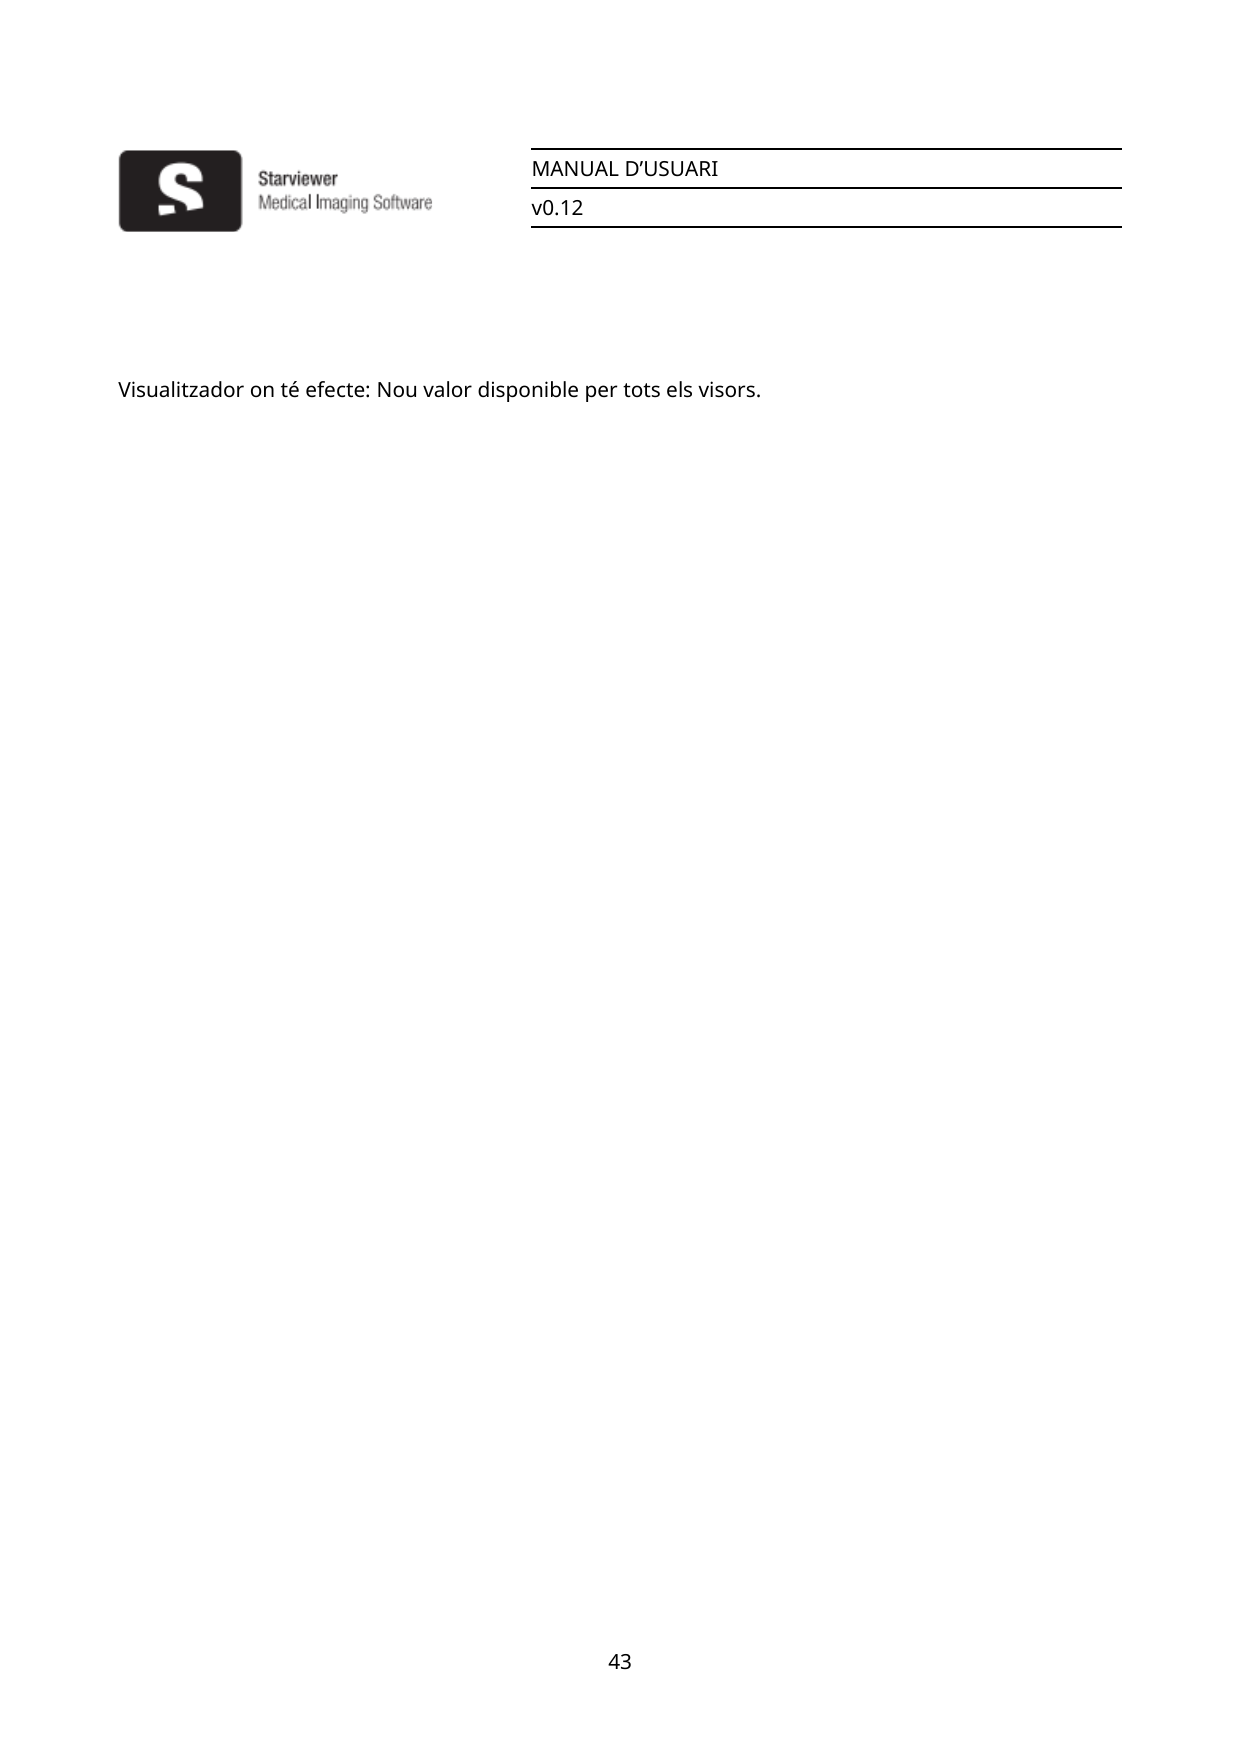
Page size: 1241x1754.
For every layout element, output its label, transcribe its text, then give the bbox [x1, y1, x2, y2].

text Visualitzador on té efecte: Nou valor disponible per tots els visors. [118, 376, 1122, 404]
